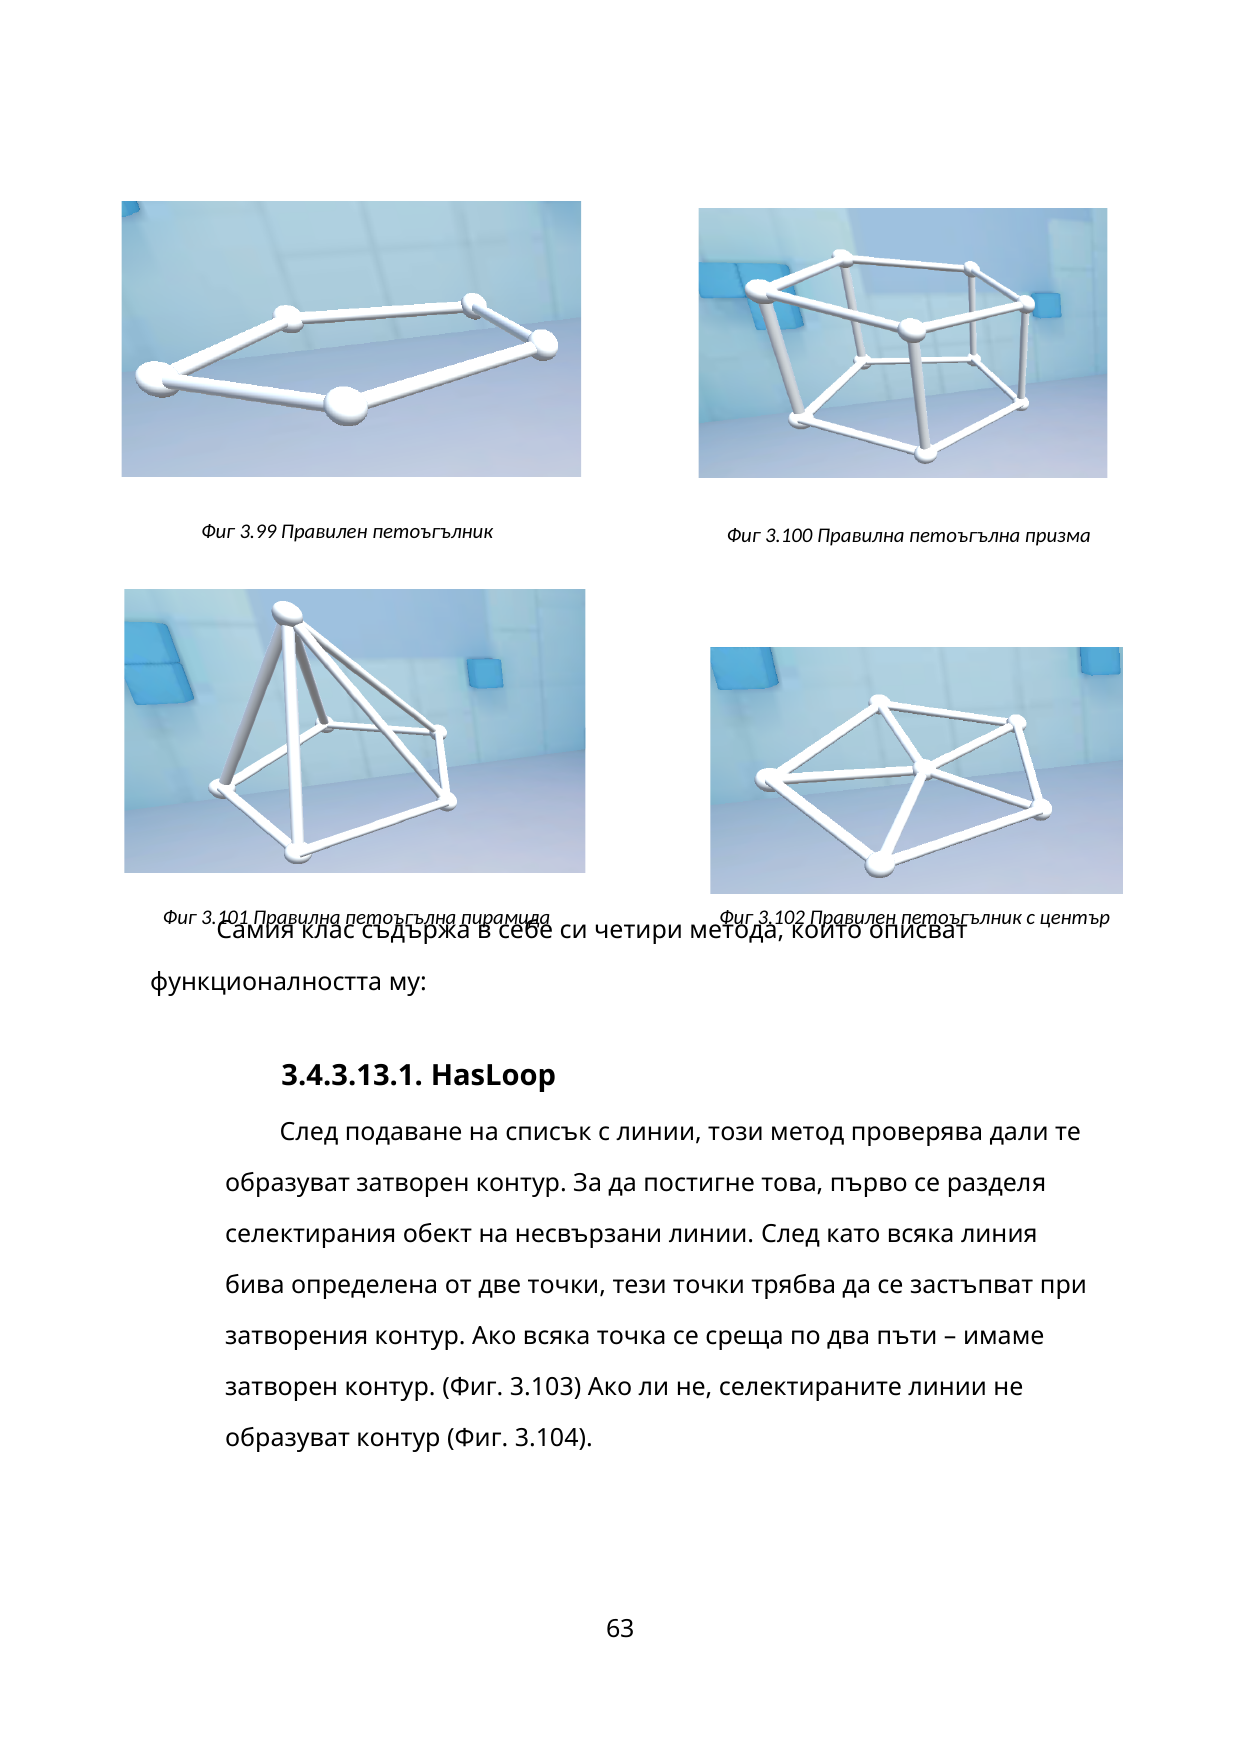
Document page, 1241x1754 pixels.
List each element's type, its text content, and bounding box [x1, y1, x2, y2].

text След подаване на списък с линии, този метод проверява дали те образуват затворен контур. За да постигне това, първо се разделя селектирания обект на несвързани линии. След като всяка линия бива определена от две точки, тези точки трябва да се застъпват при затворения контур. Ако всяка точка се среща по два пъти – имаме затворен контур. (Фиг. 3.103) Ако ли не, селектираните линии не образуват контур (Фиг. 3.104). [225, 1113, 1090, 1454]
list HasLoop [281, 1054, 1090, 1093]
text Самия клас съдържа в себе си четири метода, които описват функционалността му: [150, 912, 1090, 997]
picture [124, 589, 586, 873]
picture [710, 647, 1123, 894]
picture [698, 208, 1108, 478]
picture [121, 201, 582, 477]
